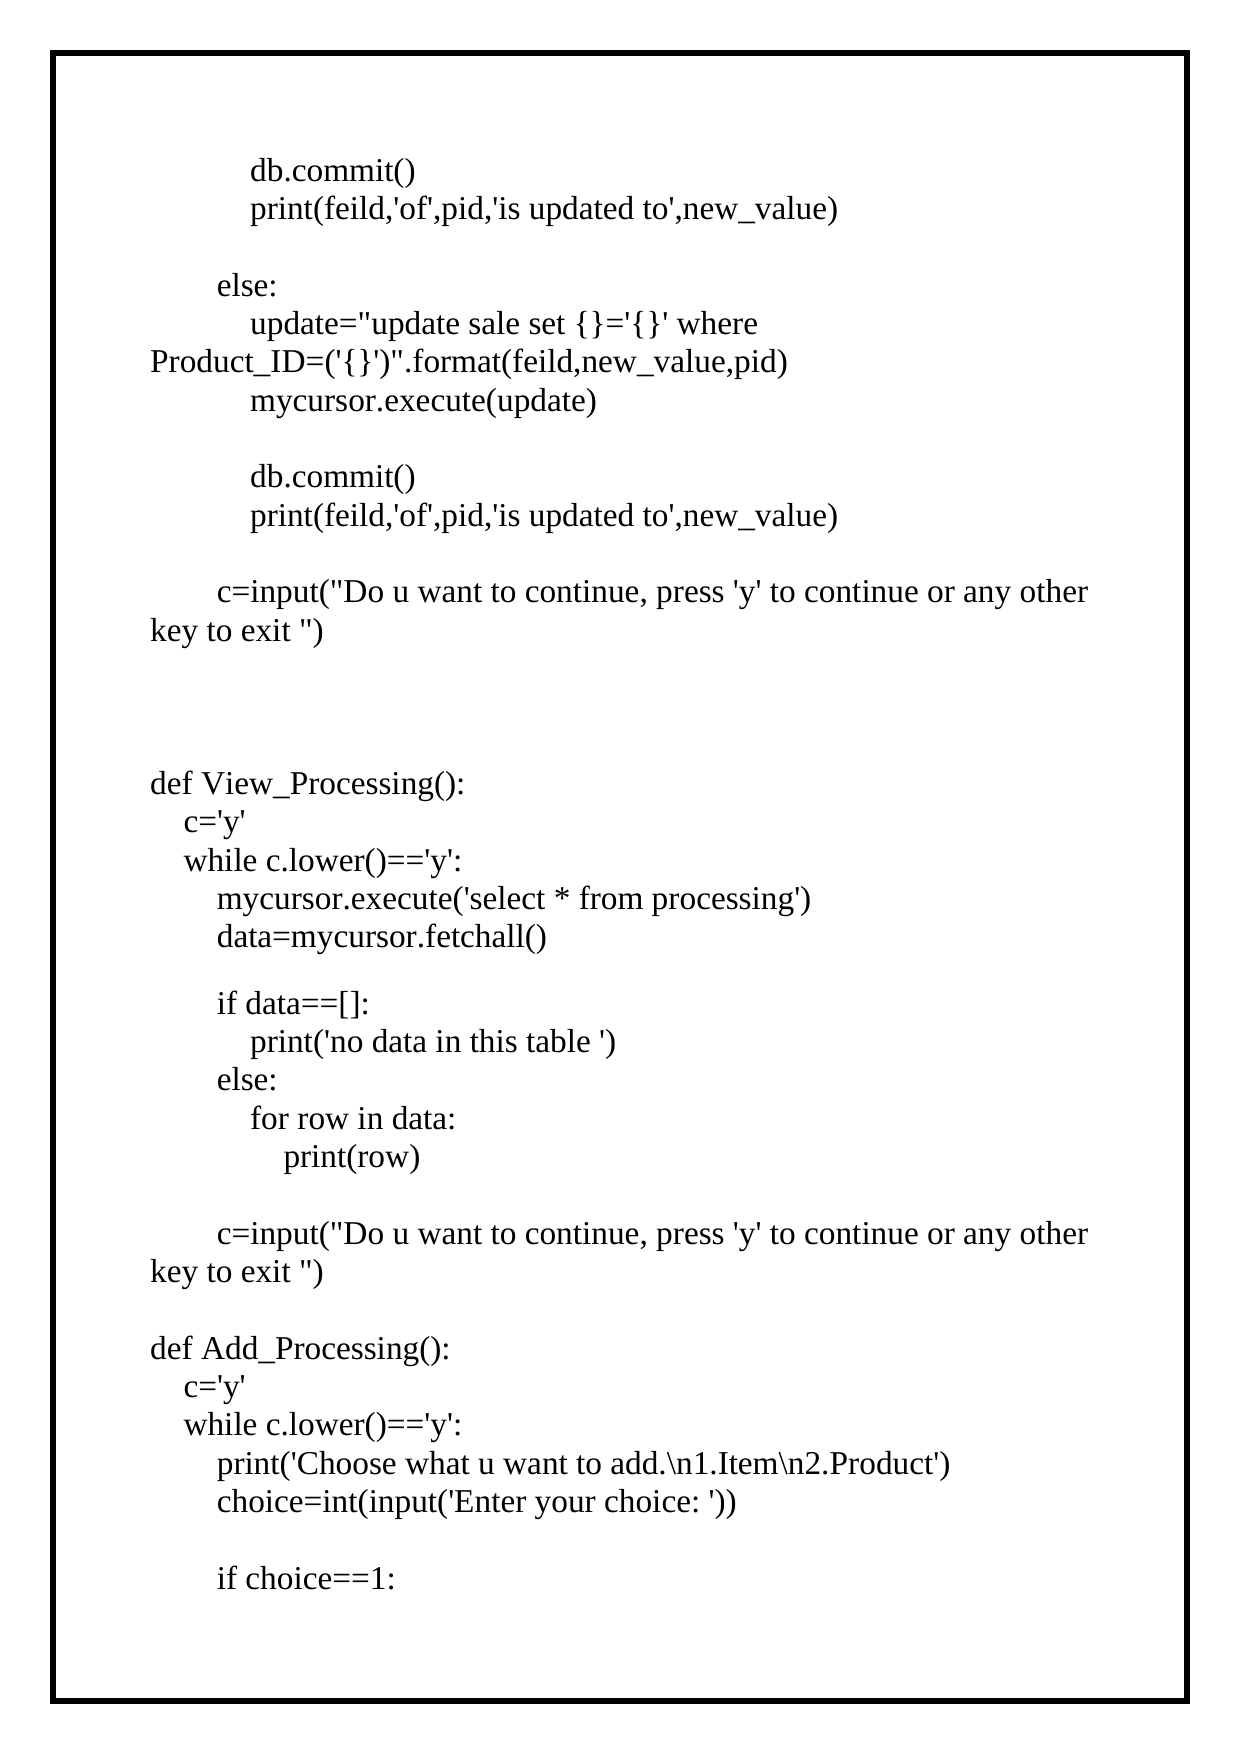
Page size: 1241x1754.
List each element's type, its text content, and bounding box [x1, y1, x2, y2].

text print('Choose what u want to add.\n1.Item\n2.Product') [150, 1443, 1090, 1481]
text if choice==1: [150, 1558, 1090, 1596]
text while c.lower()=='y': [150, 840, 1090, 878]
text print(row) [150, 1136, 1090, 1175]
text db.commit() [150, 457, 1090, 495]
text def Add_Processing(): [150, 1328, 1090, 1366]
text print(feild,'of',pid,'is updated to',new_value) [150, 495, 1090, 533]
text db.commit() [150, 150, 1090, 188]
text print(feild,'of',pid,'is updated to',new_value) [150, 188, 1090, 227]
text while c.lower()=='y': [150, 1405, 1090, 1443]
text def View_Processing(): [150, 763, 1090, 802]
text c='y' [150, 1366, 1090, 1405]
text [150, 303, 1090, 380]
text c=input("Do u want to continue, press 'y' to continue or any other key to exit ") [150, 1213, 1090, 1290]
text c='y' [150, 802, 1090, 840]
text else: [150, 1060, 1090, 1098]
text c=input("Do u want to continue, press 'y' to continue or any other key to exit ") [150, 572, 1090, 648]
text if data==[]: [150, 983, 1090, 1021]
text mycursor.execute(update) [150, 380, 1090, 418]
text data=mycursor.fetchall() [150, 917, 1090, 955]
text choice=int(input('Enter your choice: ')) [150, 1481, 1090, 1520]
text for row in data: [150, 1098, 1090, 1136]
text else: [150, 265, 1090, 303]
text mycursor.execute('select * from processing') [150, 878, 1090, 917]
text print('no data in this table ') [150, 1021, 1090, 1060]
